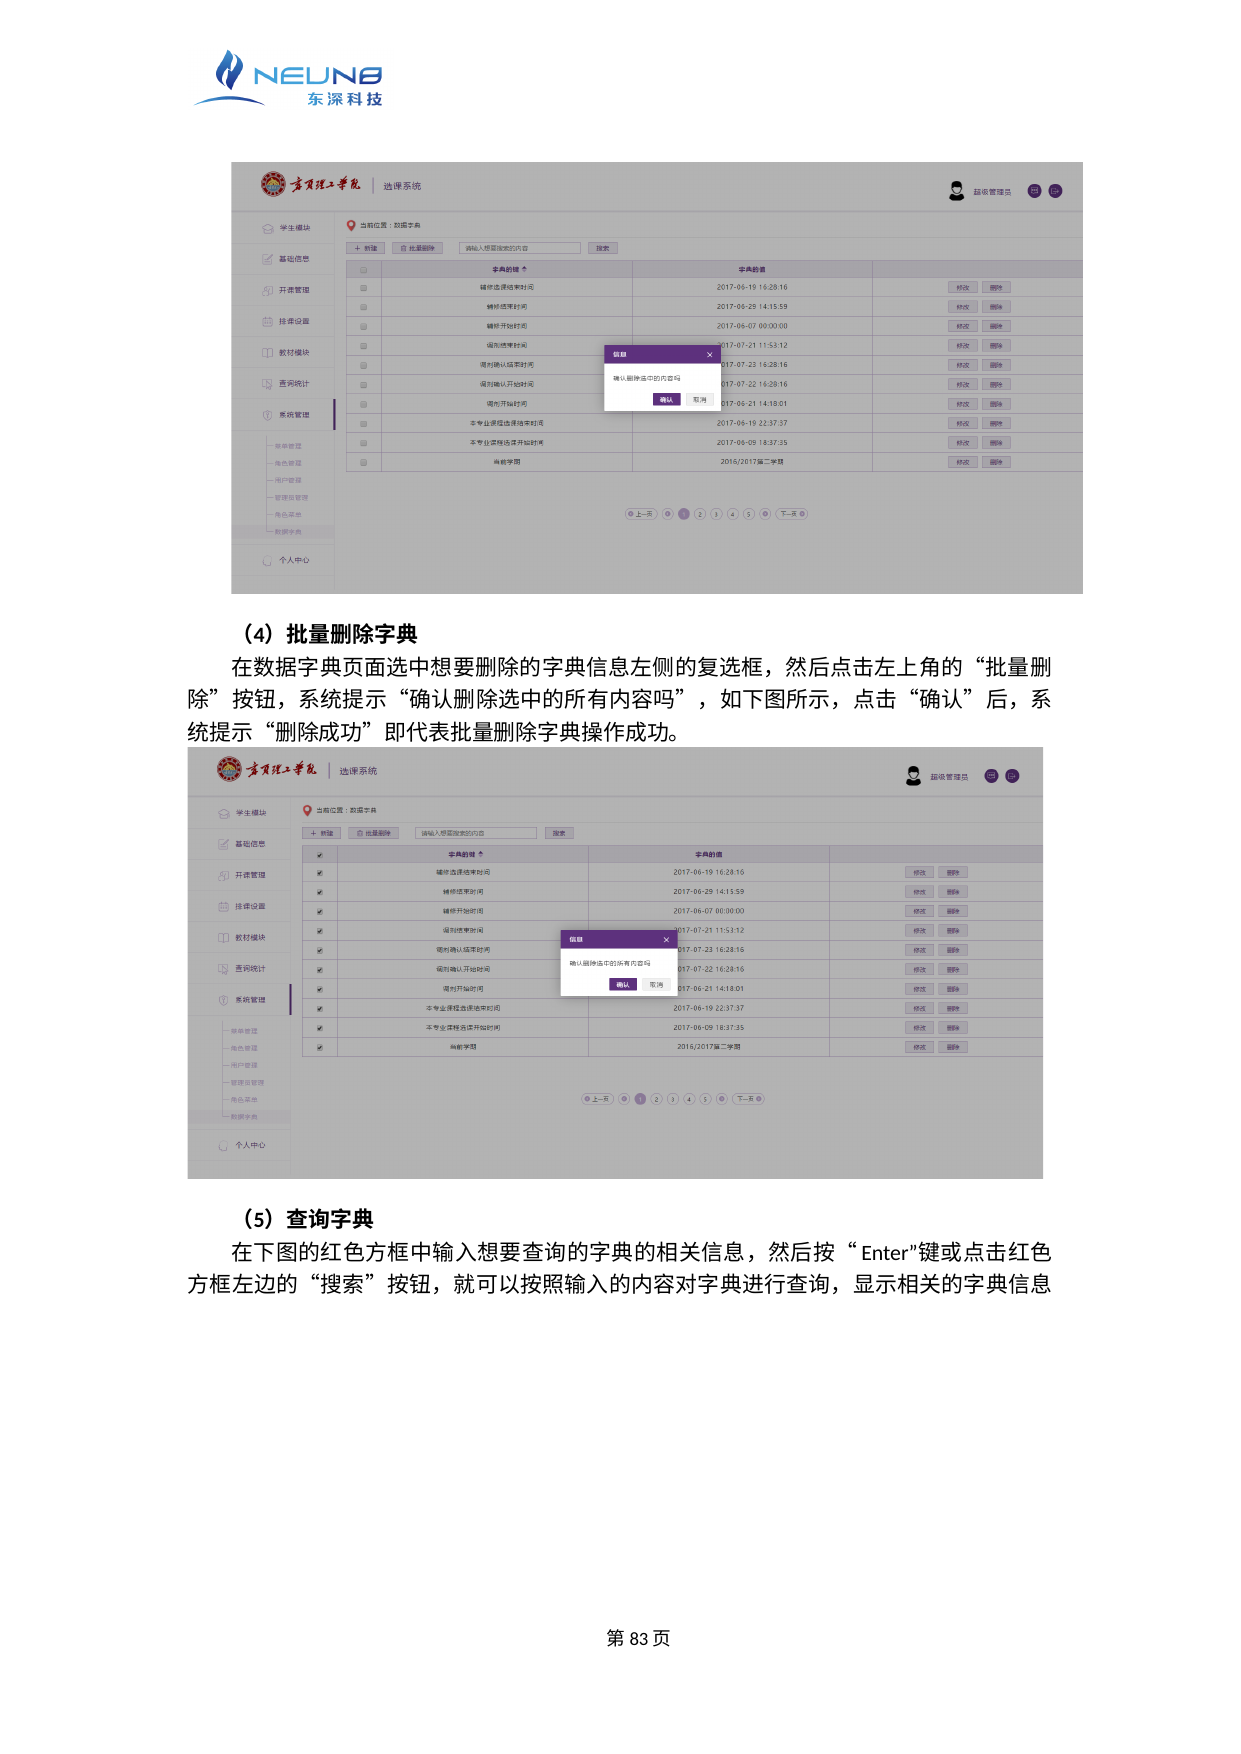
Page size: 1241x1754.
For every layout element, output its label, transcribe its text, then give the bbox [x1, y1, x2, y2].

subtitle （5）查询字典 [187, 1202, 1053, 1234]
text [187, 1234, 1053, 1299]
picture [231, 162, 1083, 594]
subtitle （4）批量删除字典 [187, 617, 1053, 649]
picture [187, 48, 394, 110]
text 在数据字典页面选中想要删除的字典信息左侧的复选框，然后点击左上角的“批量删除”按钮，系统提示“确认删除选中的所有内容吗”，如下图所示，点击“确认”后，系统提示“删除成功”即代表批量删除字典操作成功。 [187, 649, 1053, 747]
picture [187, 747, 1044, 1179]
